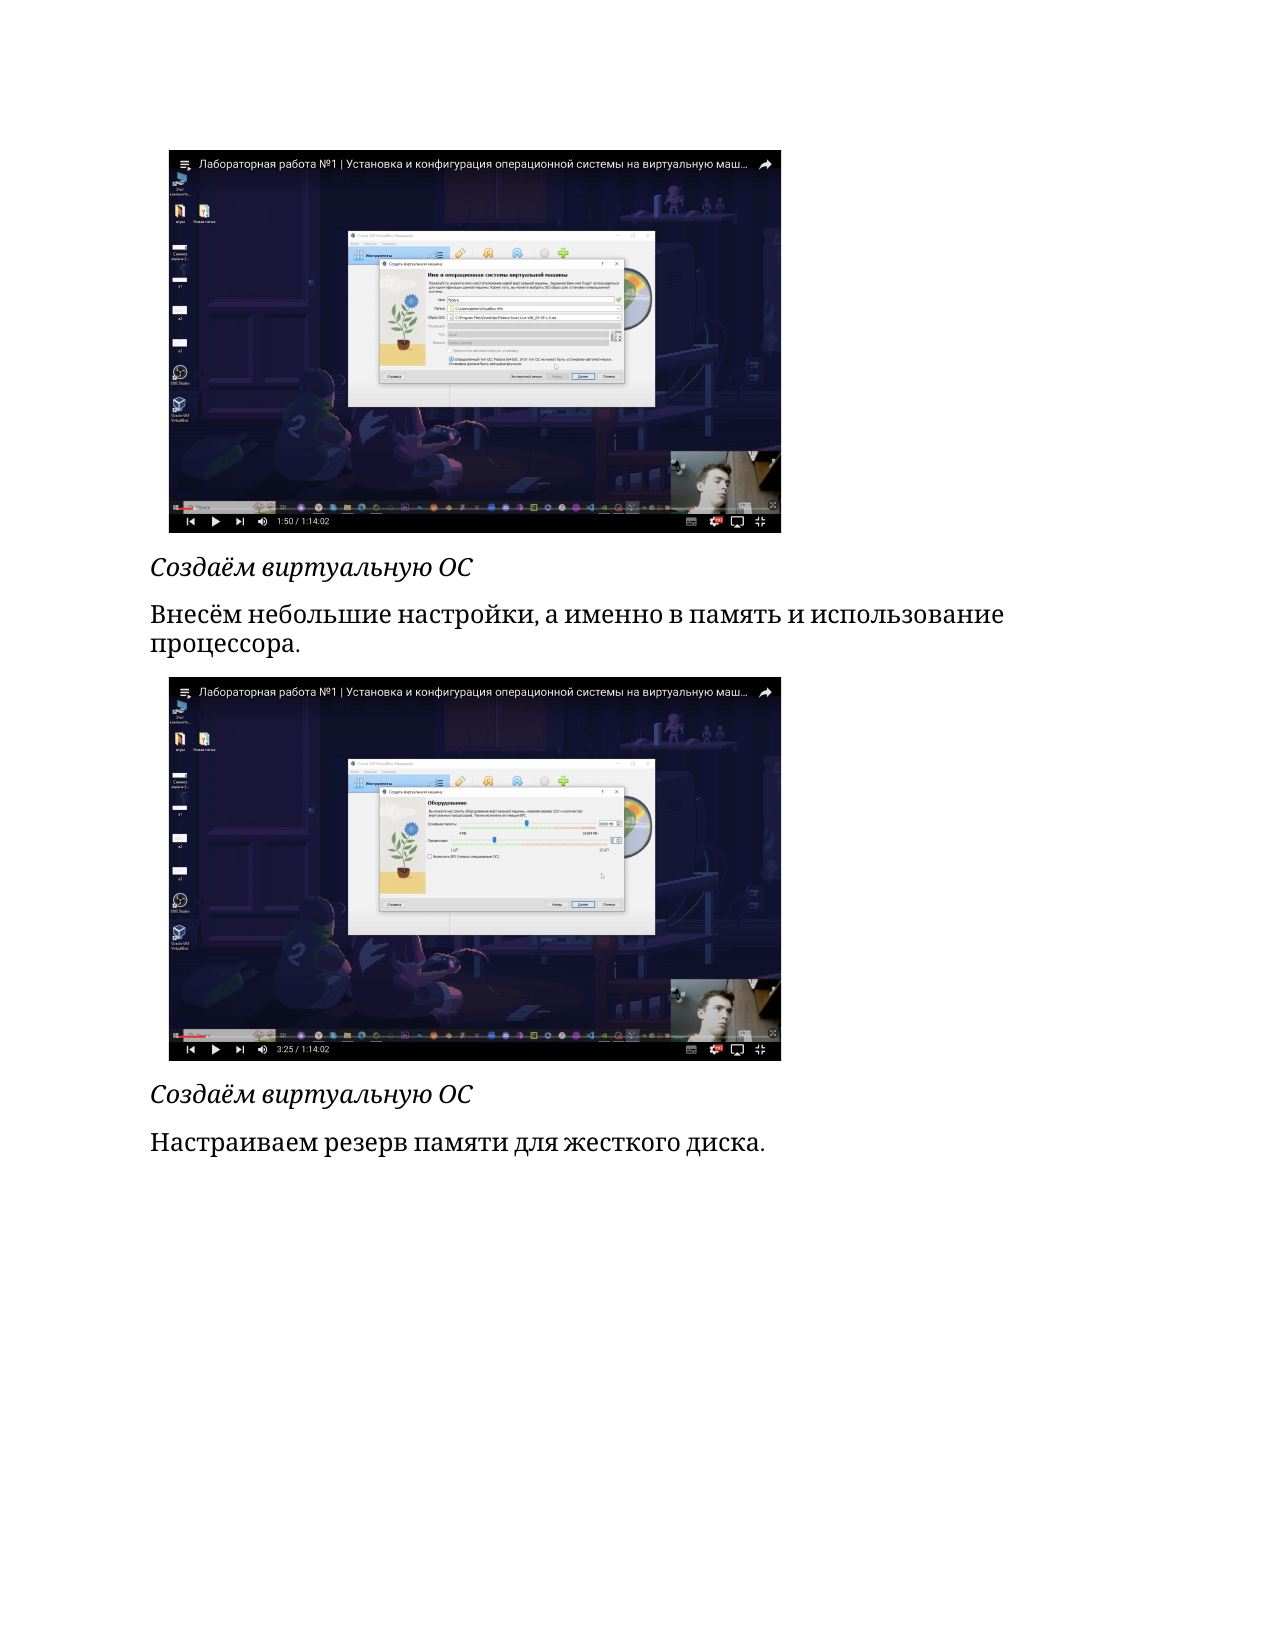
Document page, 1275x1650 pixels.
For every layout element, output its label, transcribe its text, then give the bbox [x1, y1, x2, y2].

picture [168, 677, 782, 1061]
text Внесём небольшие настройки, а именно в память и использование процессора. [150, 601, 1125, 659]
picture [168, 150, 782, 533]
text Создаём виртуальную ОС [150, 554, 1125, 582]
text Настраиваем резерв памяти для жесткого диска. [150, 1128, 1125, 1157]
text Создаём виртуальную ОС [150, 1081, 1125, 1110]
